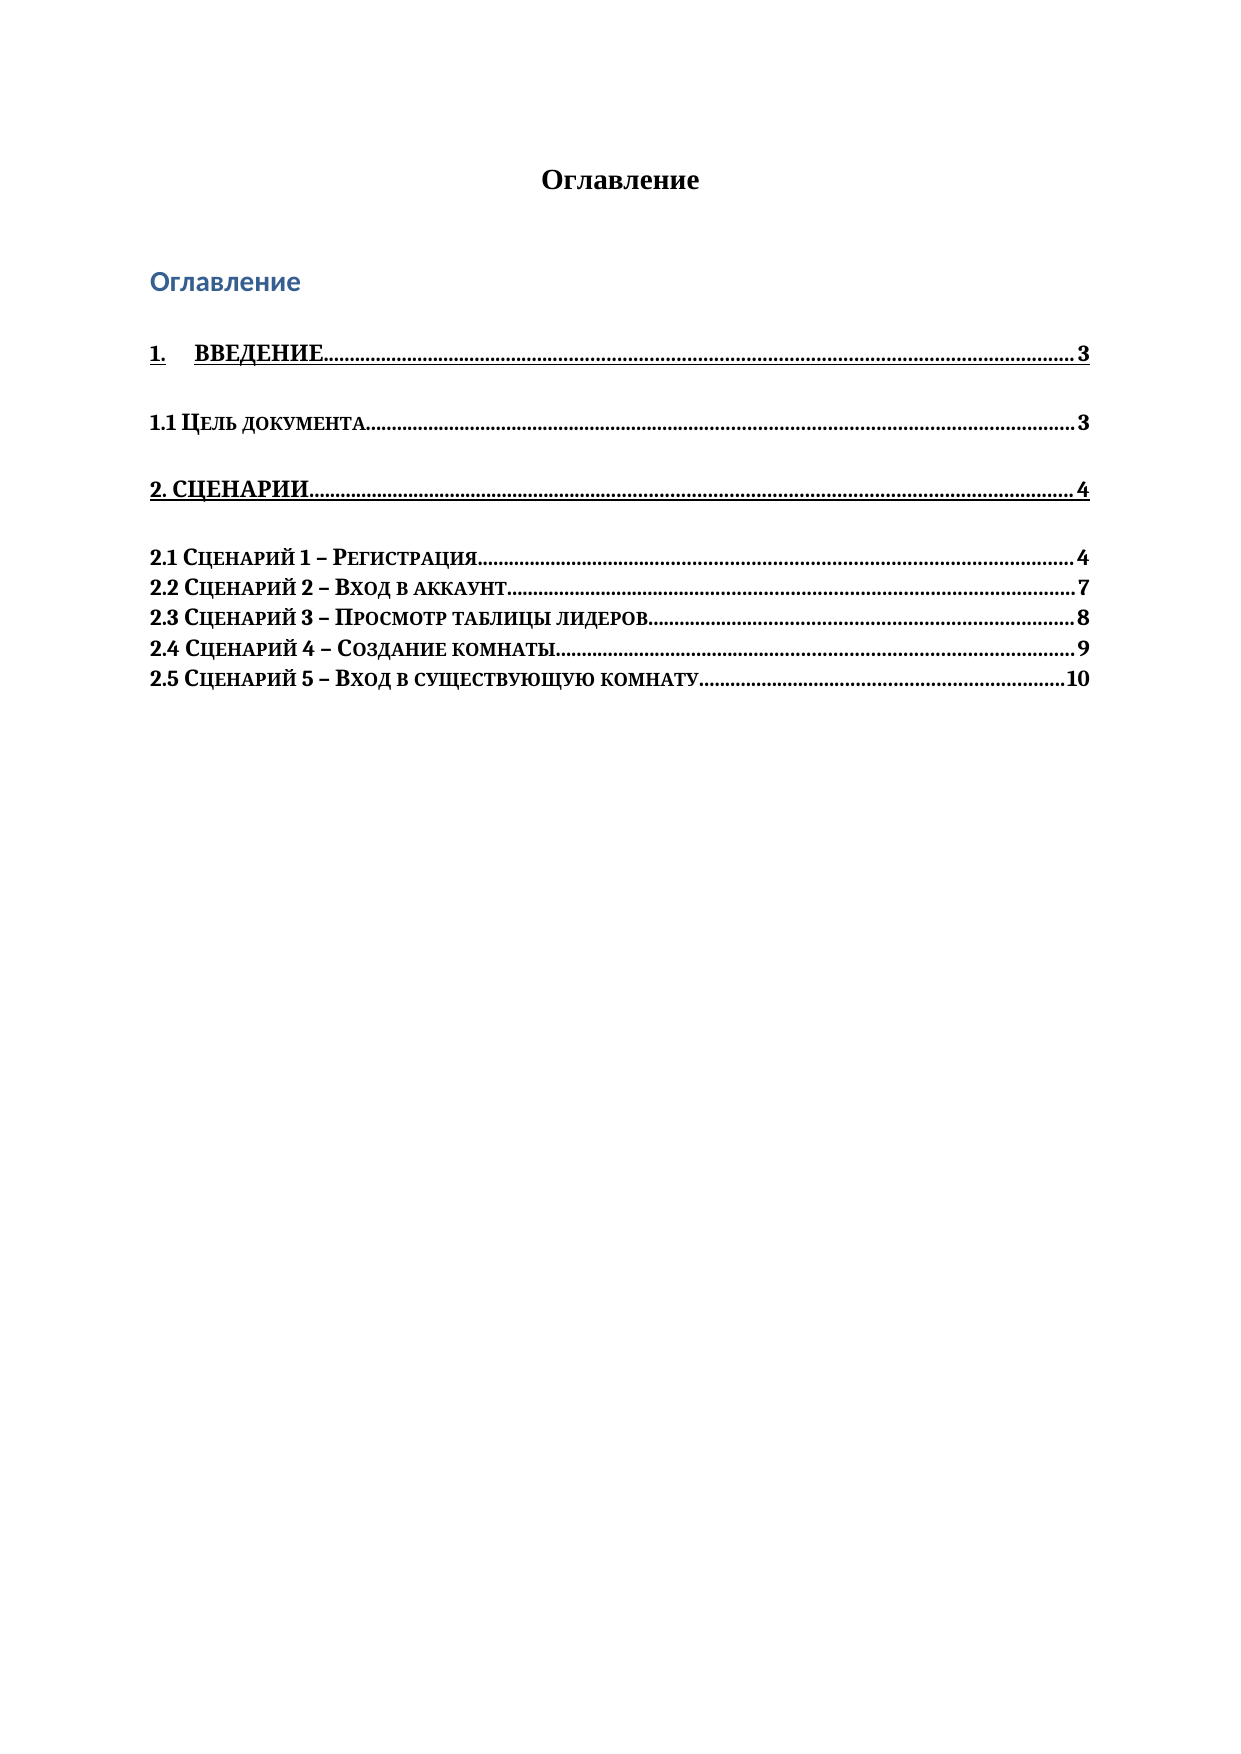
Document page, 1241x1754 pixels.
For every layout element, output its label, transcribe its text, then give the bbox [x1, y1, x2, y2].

text Оглавление [150, 162, 1090, 196]
